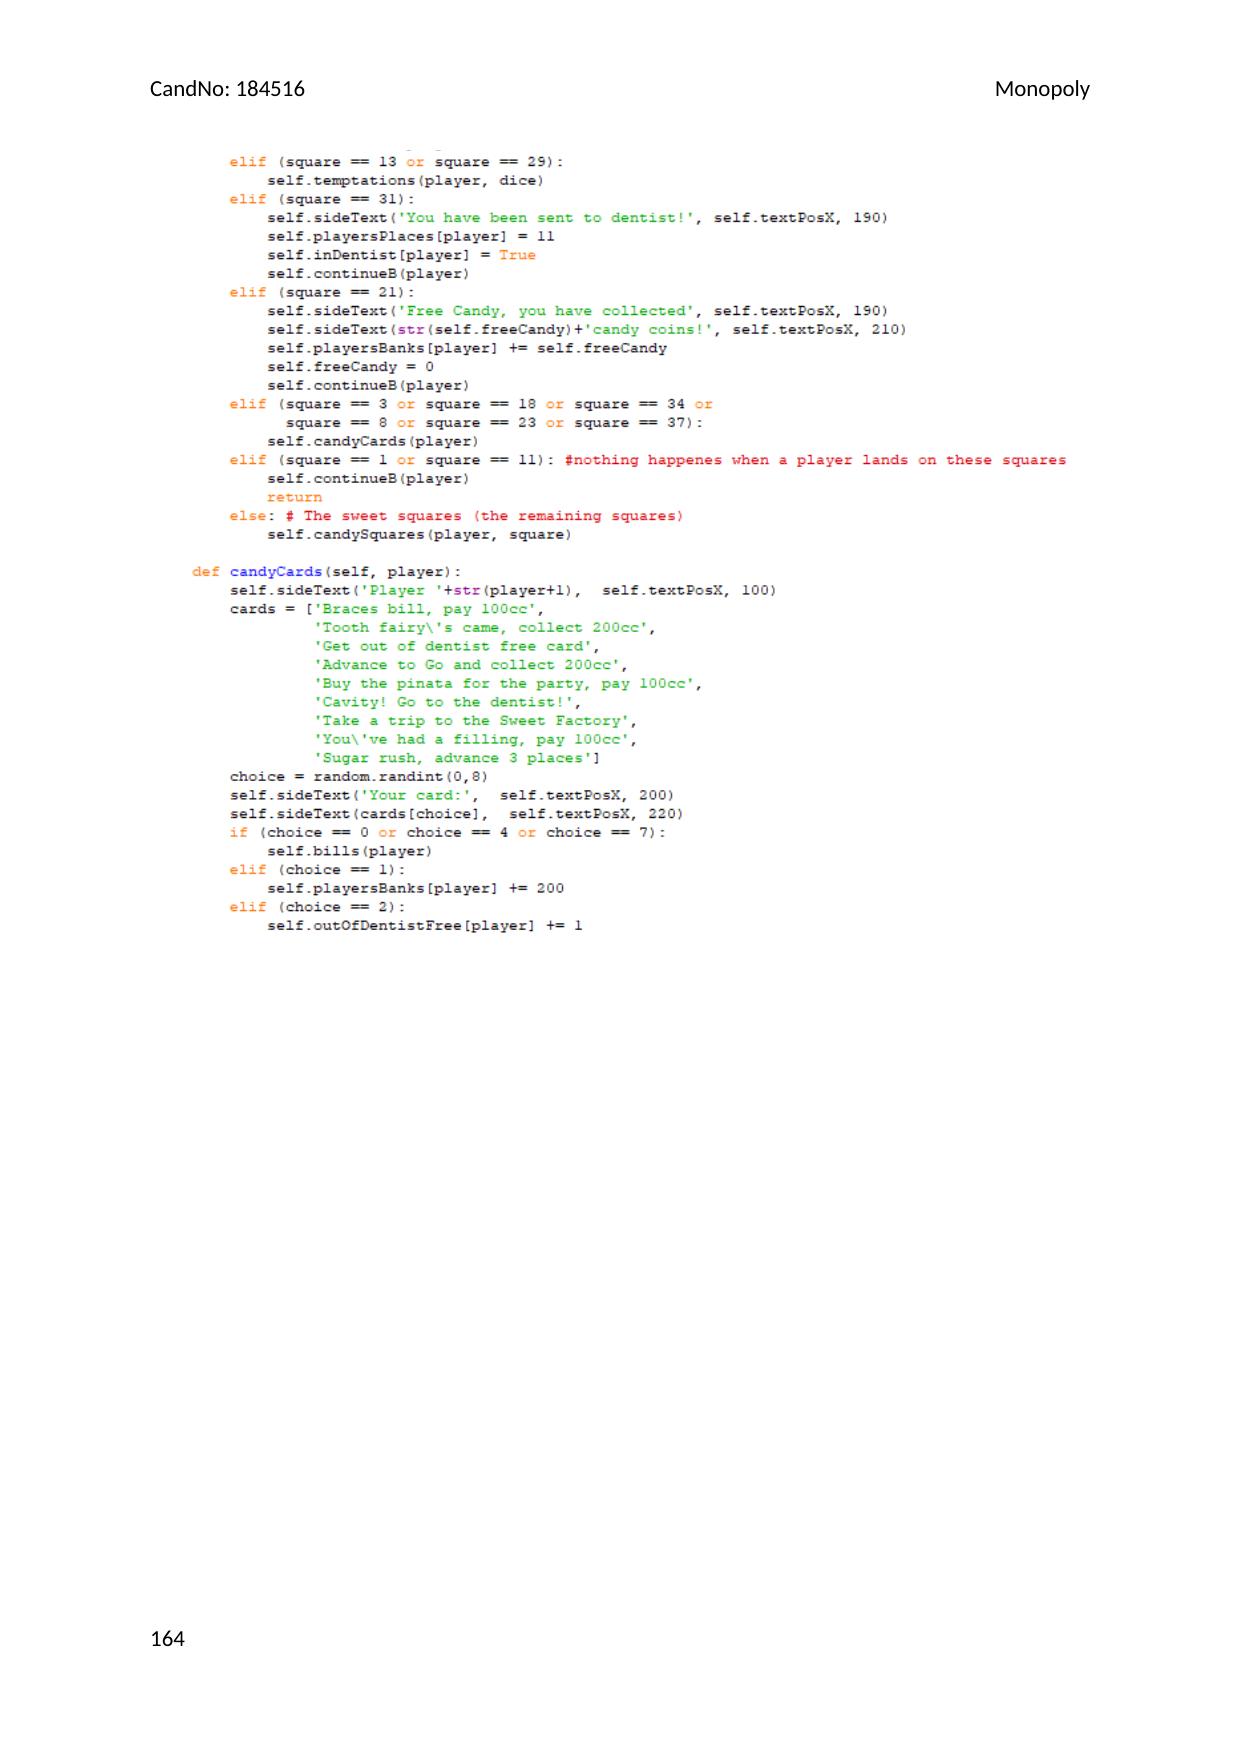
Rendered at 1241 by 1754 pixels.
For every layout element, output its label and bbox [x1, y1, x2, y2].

picture [150, 150, 1091, 939]
